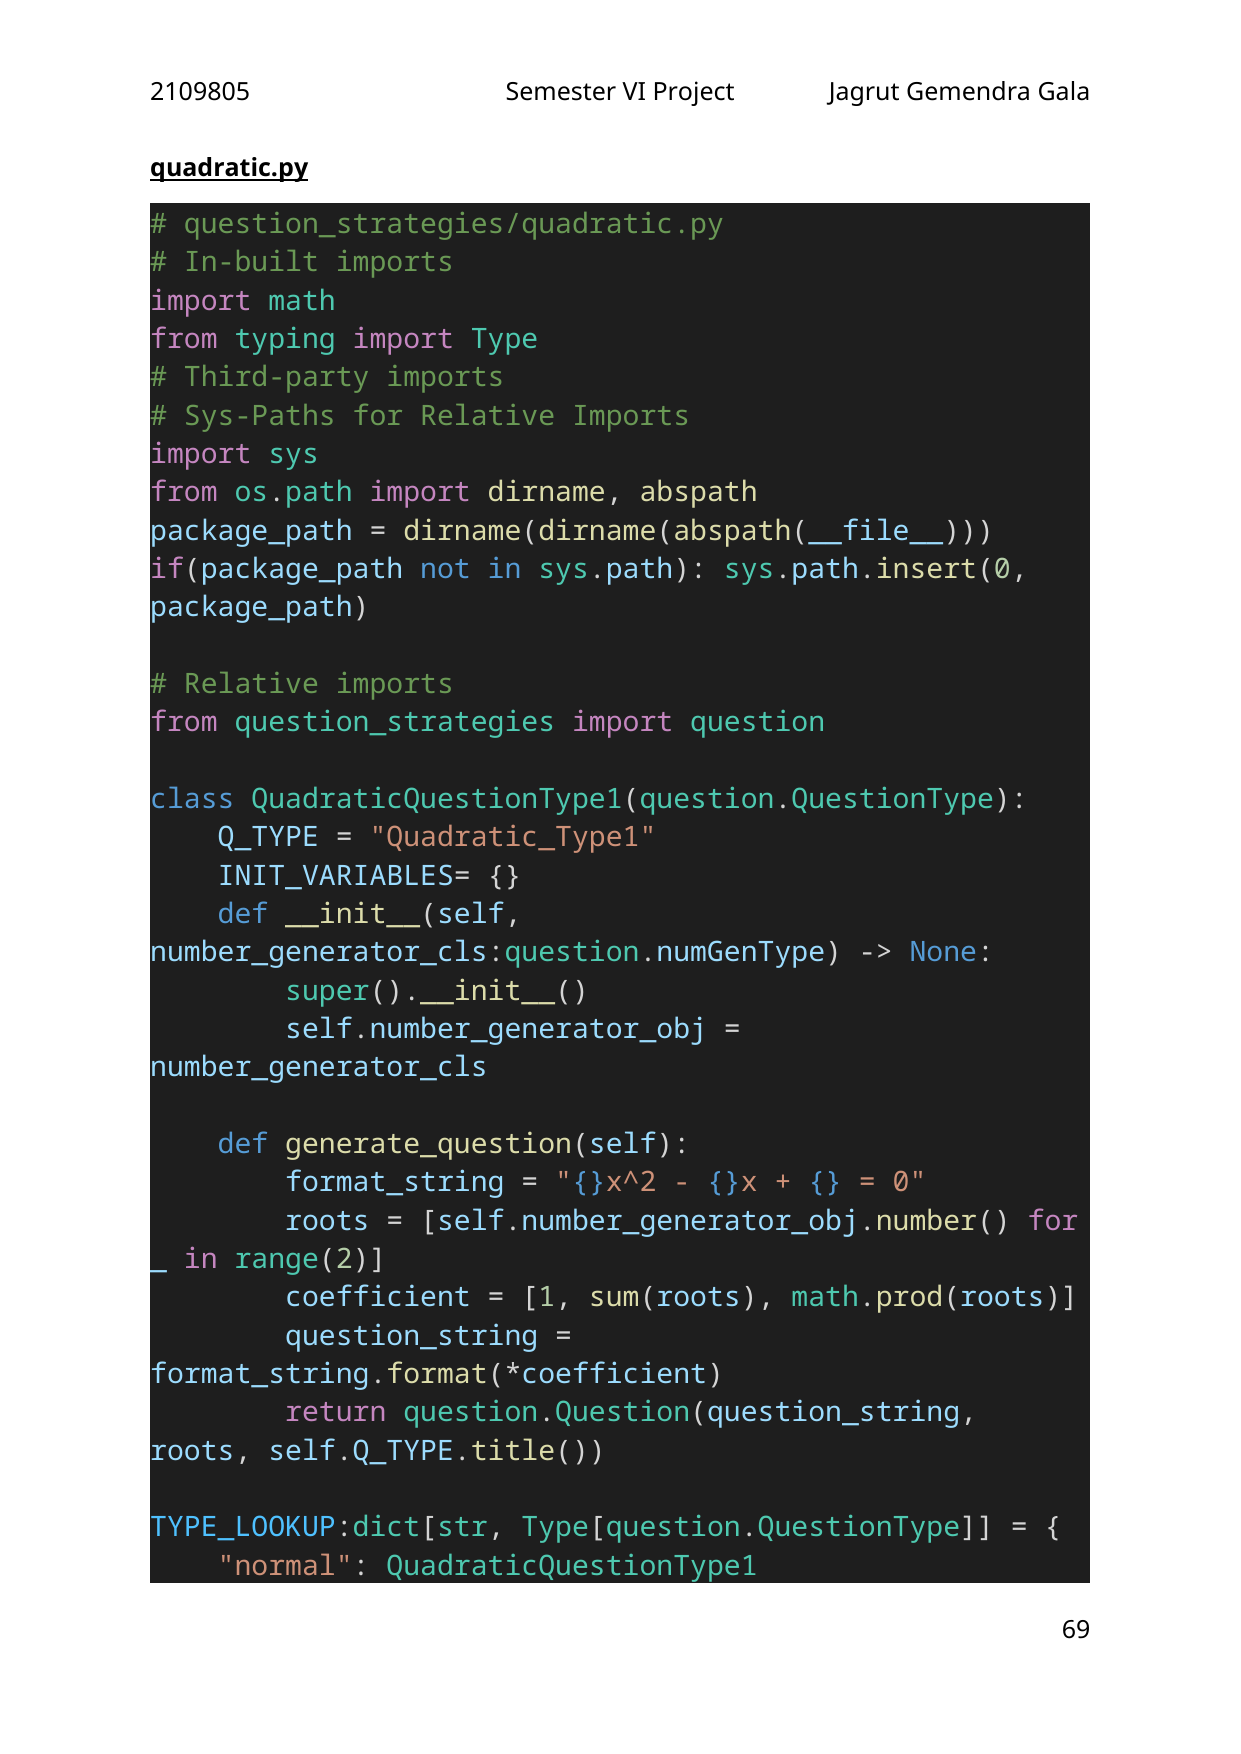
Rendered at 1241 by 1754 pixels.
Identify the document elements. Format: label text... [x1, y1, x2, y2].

text INIT_VARIABLES= {} [150, 855, 1090, 893]
text # In-built imports [150, 242, 1090, 280]
text Q_TYPE = "Quadratic_Type1" [150, 817, 1090, 855]
text # Sys-Paths for Relative Imports [150, 395, 1090, 433]
text self.number_generator_obj = number_generator_cls [150, 1008, 1090, 1085]
text question_string = format_string.format(*coefficient) [150, 1315, 1090, 1392]
text quadratic.py [150, 150, 1090, 184]
text import sys [150, 433, 1090, 472]
text TYPE_LOOKUP:dict[str, Type[question.QuestionType]] = { [150, 1507, 1090, 1545]
text package_path = dirname(dirname(abspath(__file__))) [150, 510, 1090, 548]
text from typing import Type [150, 318, 1090, 357]
text super().__init__() [150, 970, 1090, 1008]
text # Third-party imports [150, 357, 1090, 395]
text roots = [self.number_generator_obj.number() for _ in range(2)] [150, 1200, 1090, 1277]
text coefficient = [1, sum(roots), math.prod(roots)] [150, 1277, 1090, 1315]
text format_string = "{}x^2 - {}x + {} = 0" [150, 1162, 1090, 1200]
text from question_strategies import question [150, 702, 1090, 740]
text "normal": QuadraticQuestionType1 [150, 1545, 1090, 1583]
text from os.path import dirname, abspath [150, 472, 1090, 510]
text if(package_path not in sys.path): sys.path.insert(0, package_path) [150, 548, 1090, 625]
text import math [150, 280, 1090, 318]
text def generate_question(self): [150, 1123, 1090, 1162]
text # Relative imports [150, 663, 1090, 702]
text class QuadraticQuestionType1(question.QuestionType): [150, 778, 1090, 817]
text return question.Question(question_string, roots, self.Q_TYPE.title()) [150, 1392, 1090, 1468]
text def __init__(self, number_generator_cls:question.numGenType) -> None: [150, 893, 1090, 970]
text # question_strategies/quadratic.py [150, 203, 1090, 242]
